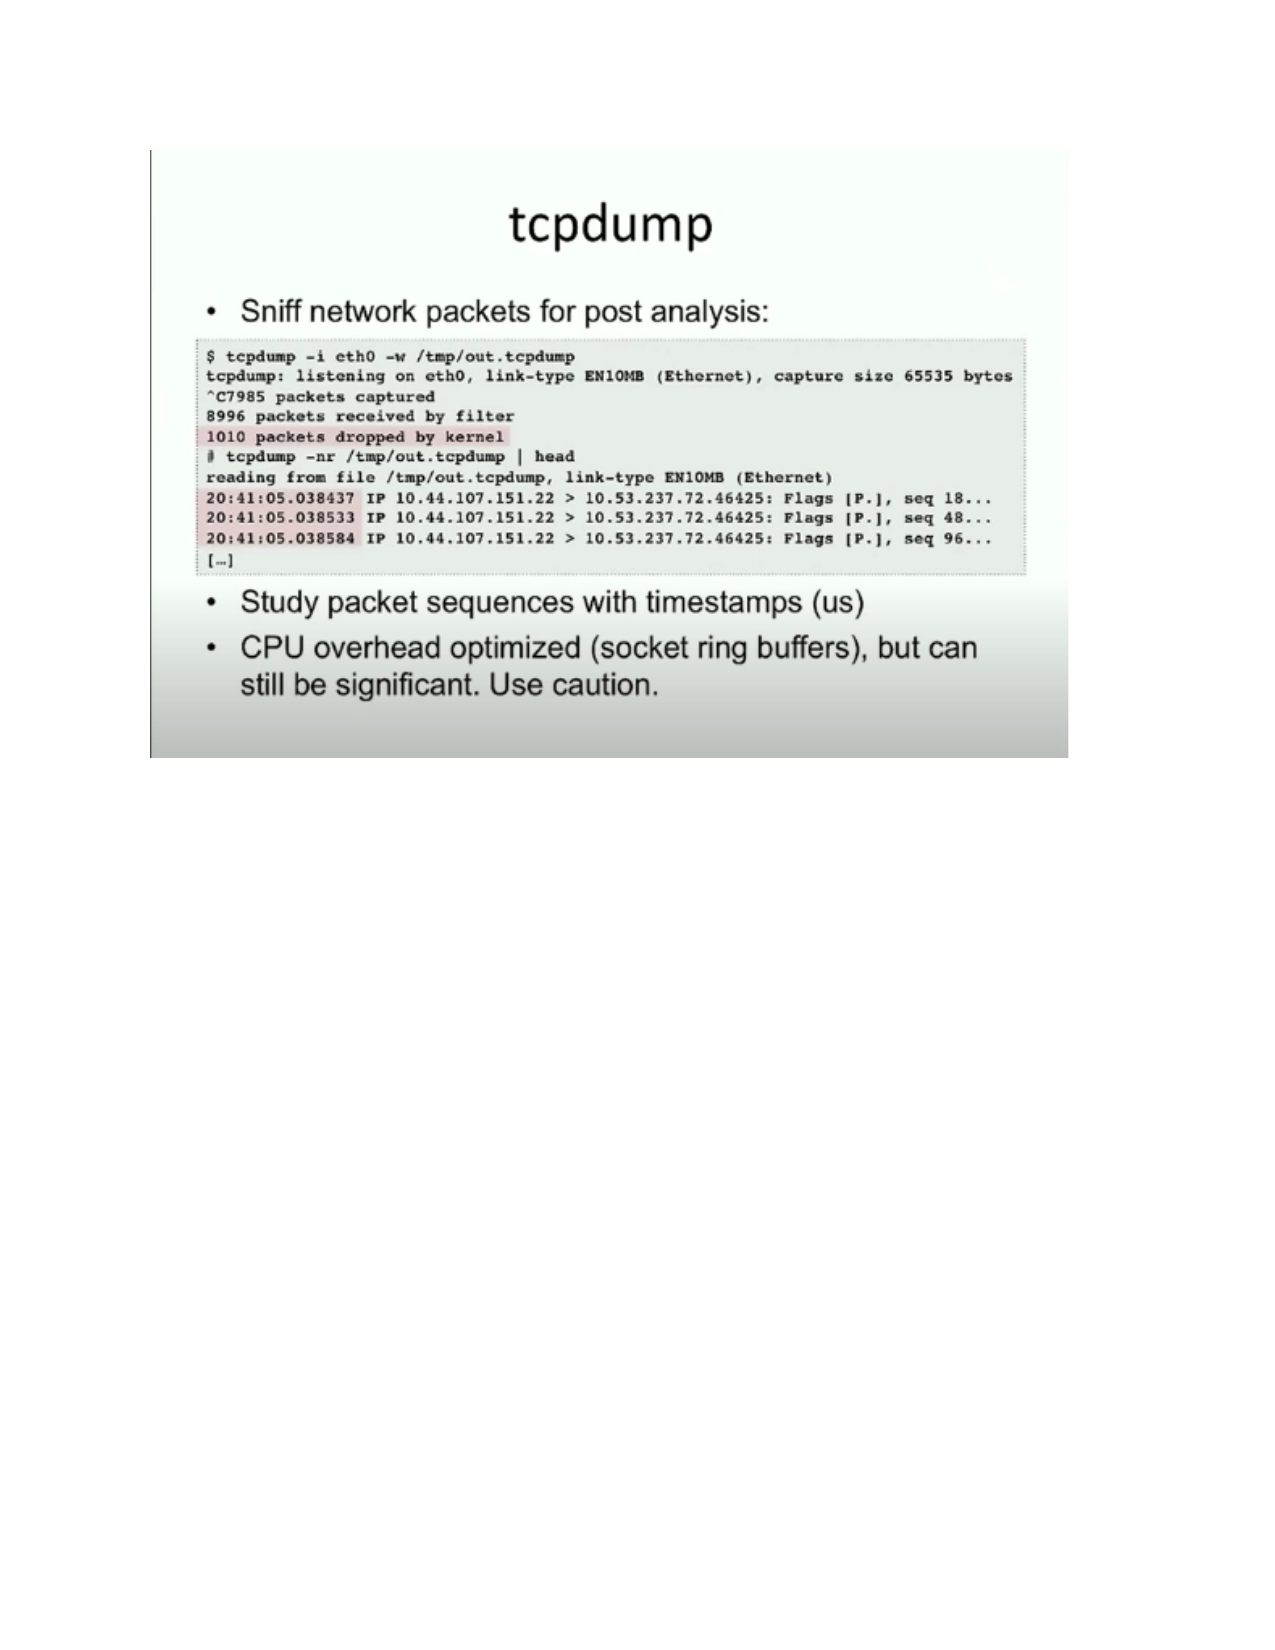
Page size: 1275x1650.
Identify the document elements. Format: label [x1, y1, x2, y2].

picture [150, 150, 1069, 758]
